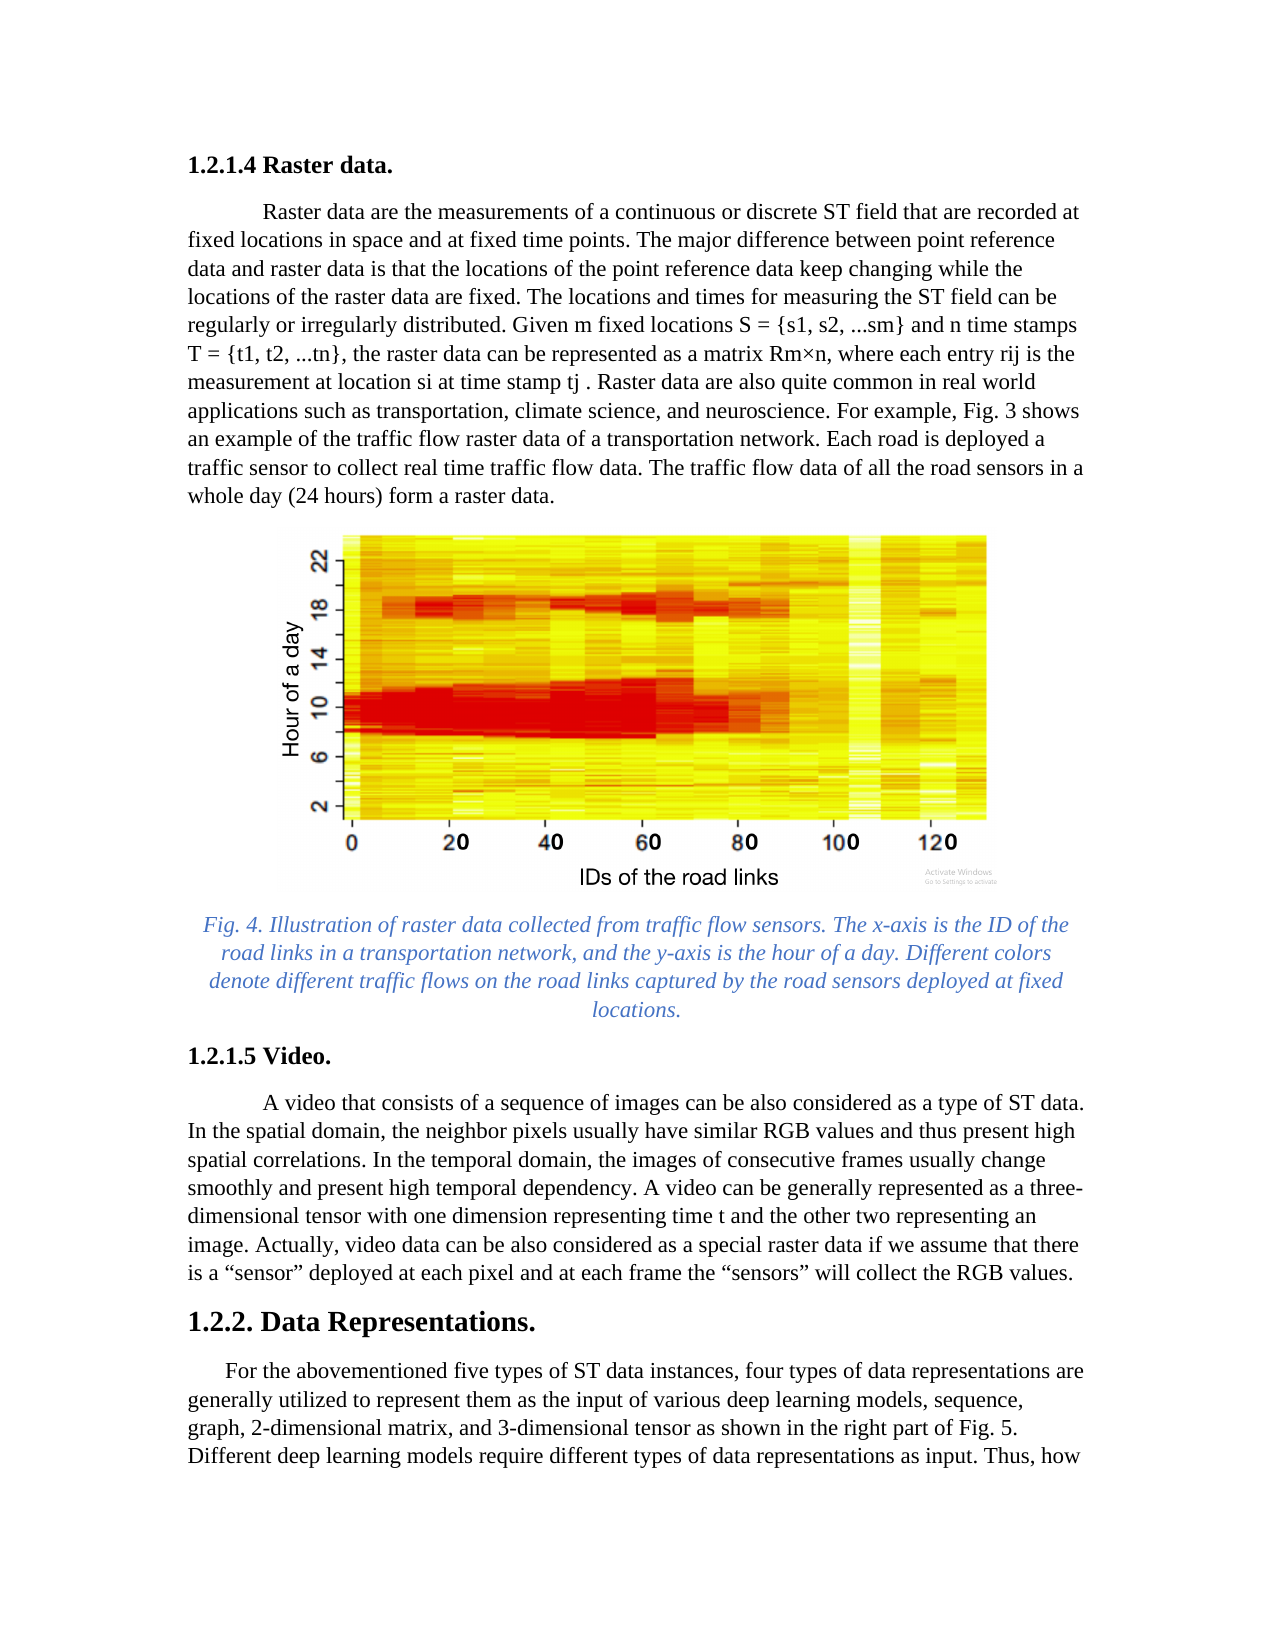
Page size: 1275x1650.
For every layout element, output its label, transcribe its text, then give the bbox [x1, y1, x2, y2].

text 1.2.2. Data Representations. [187, 1304, 1087, 1338]
text Fig. 4. Illustration of raster data collected from traffic flow sensors. The x-axis is the ID of the road links in a transportation network, and the y-axis is the hour of a day. Different colors denote different traffic flows on the road links captured by the road sensors deployed at fixed locations. [187, 911, 1087, 1022]
text Raster data are the measurements of a continuous or discrete ST field that are recorded at fixed locations in space and at fixed time points. The major difference between point reference data and raster data is that the locations of the point reference data keep changing while the locations of the raster data are fixed. The locations and times for measuring the ST field can be regularly or irregularly distributed. Given m fixed locations S = {s1, s2, ...sm} and n time stamps T = {t1, t2, ...tn}, the raster data can be represented as a matrix Rm×n, where each entry rij is the measurement at location si at time stamp tj . Raster data are also quite common in real world applications such as transportation, climate science, and neuroscience. For example, Fig. 3 shows an example of the traffic flow raster data of a transportation network. Each road is deployed a traffic sensor to collect real time traffic flow data. The traffic flow data of all the road sensors in a whole day (24 hours) form a raster data. [187, 198, 1087, 508]
text A video that consists of a sequence of images can be also considered as a type of ST data. In the spatial domain, the neighbor pixels usually have similar RGB values and thus present high spatial correlations. In the temporal domain, the images of consecutive frames usually change smoothly and present high temporal dependency. A video can be generally represented as a three-dimensional tensor with one dimension representing time t and the other two representing an image. Actually, video data can be also considered as a special raster data if we assume that there is a “sensor” deployed at each pixel and at each frame the “sensors” will collect the RGB values. [187, 1089, 1087, 1286]
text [187, 1357, 1087, 1469]
text 1.2.1.5 Video. [187, 1041, 1087, 1070]
picture [277, 527, 998, 892]
text 1.2.1.4 Raster data. [187, 150, 1087, 179]
